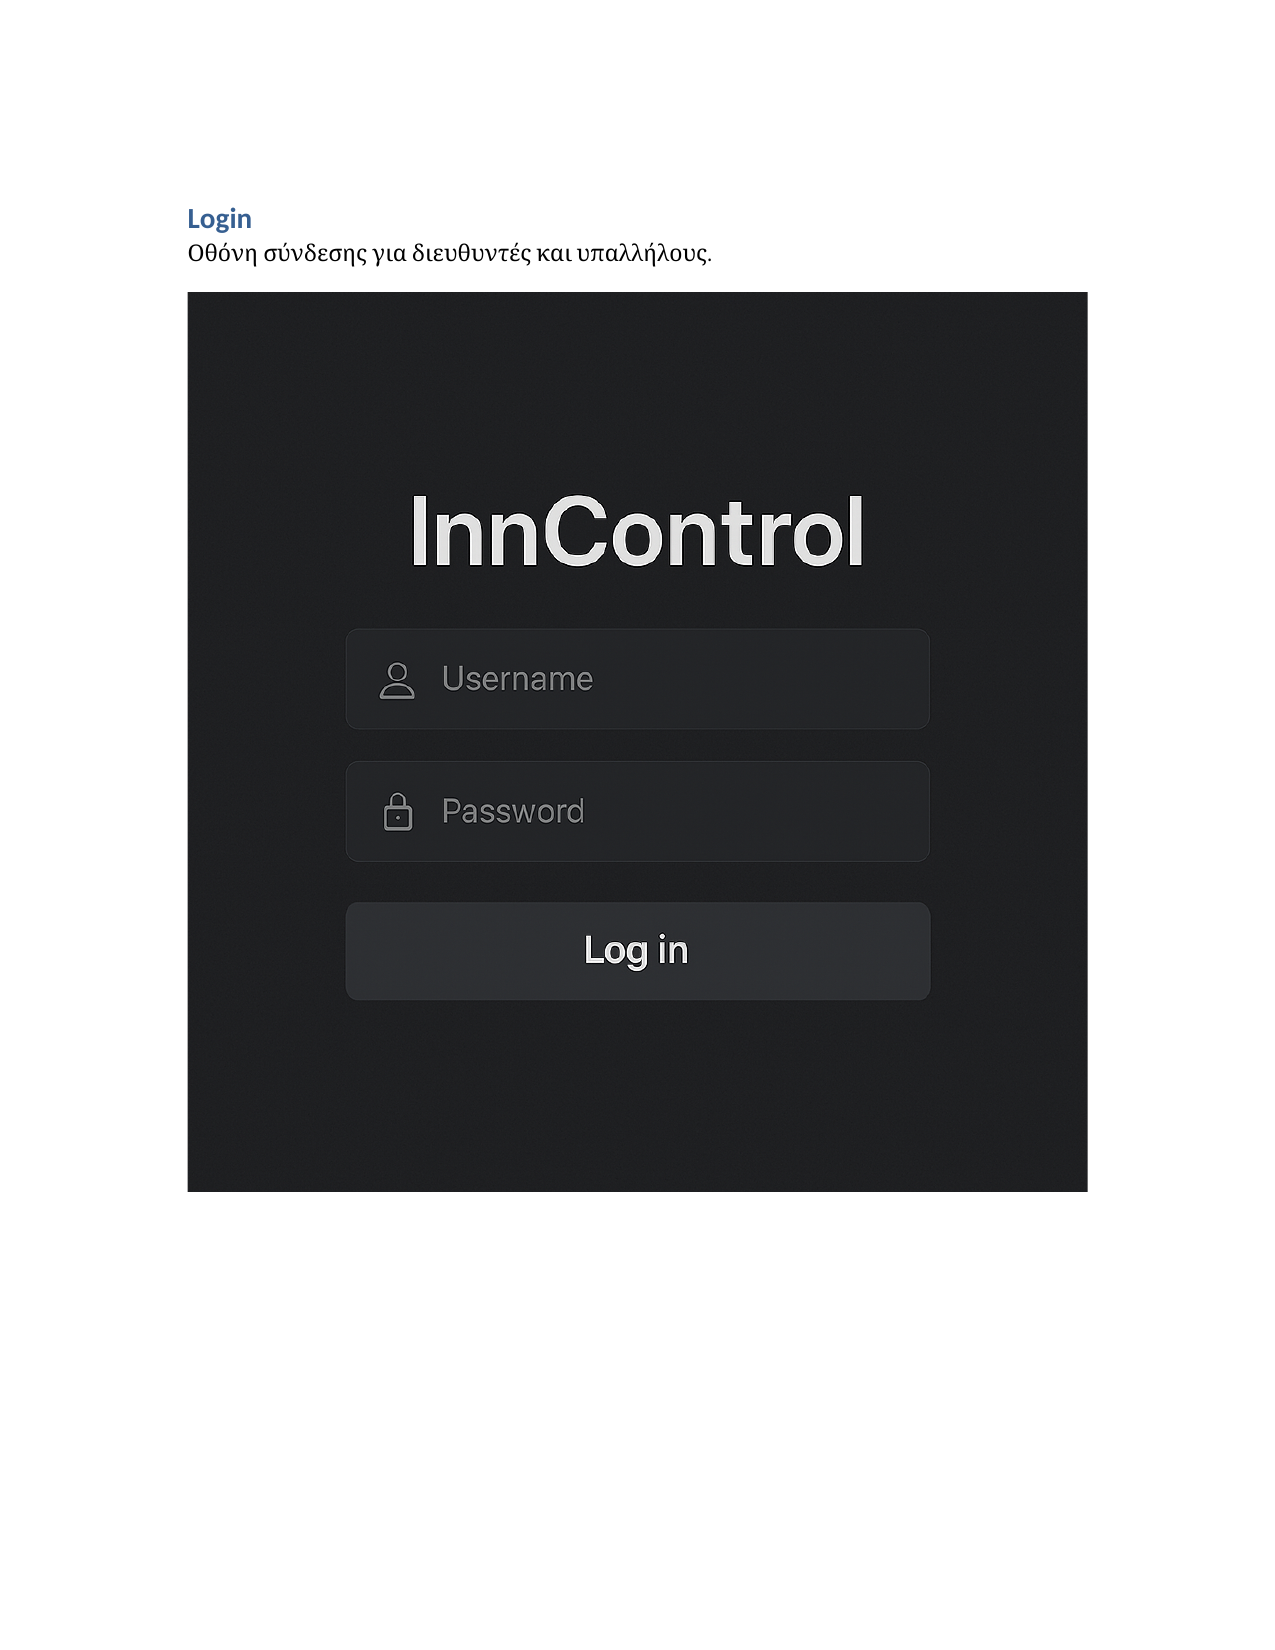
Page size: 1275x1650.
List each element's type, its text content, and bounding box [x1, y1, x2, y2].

picture [187, 292, 1088, 1192]
subtitle Login [187, 200, 1087, 236]
text Οθόνη σύνδεσης για διευθυντές και υπαλλήλους. [187, 241, 1087, 267]
